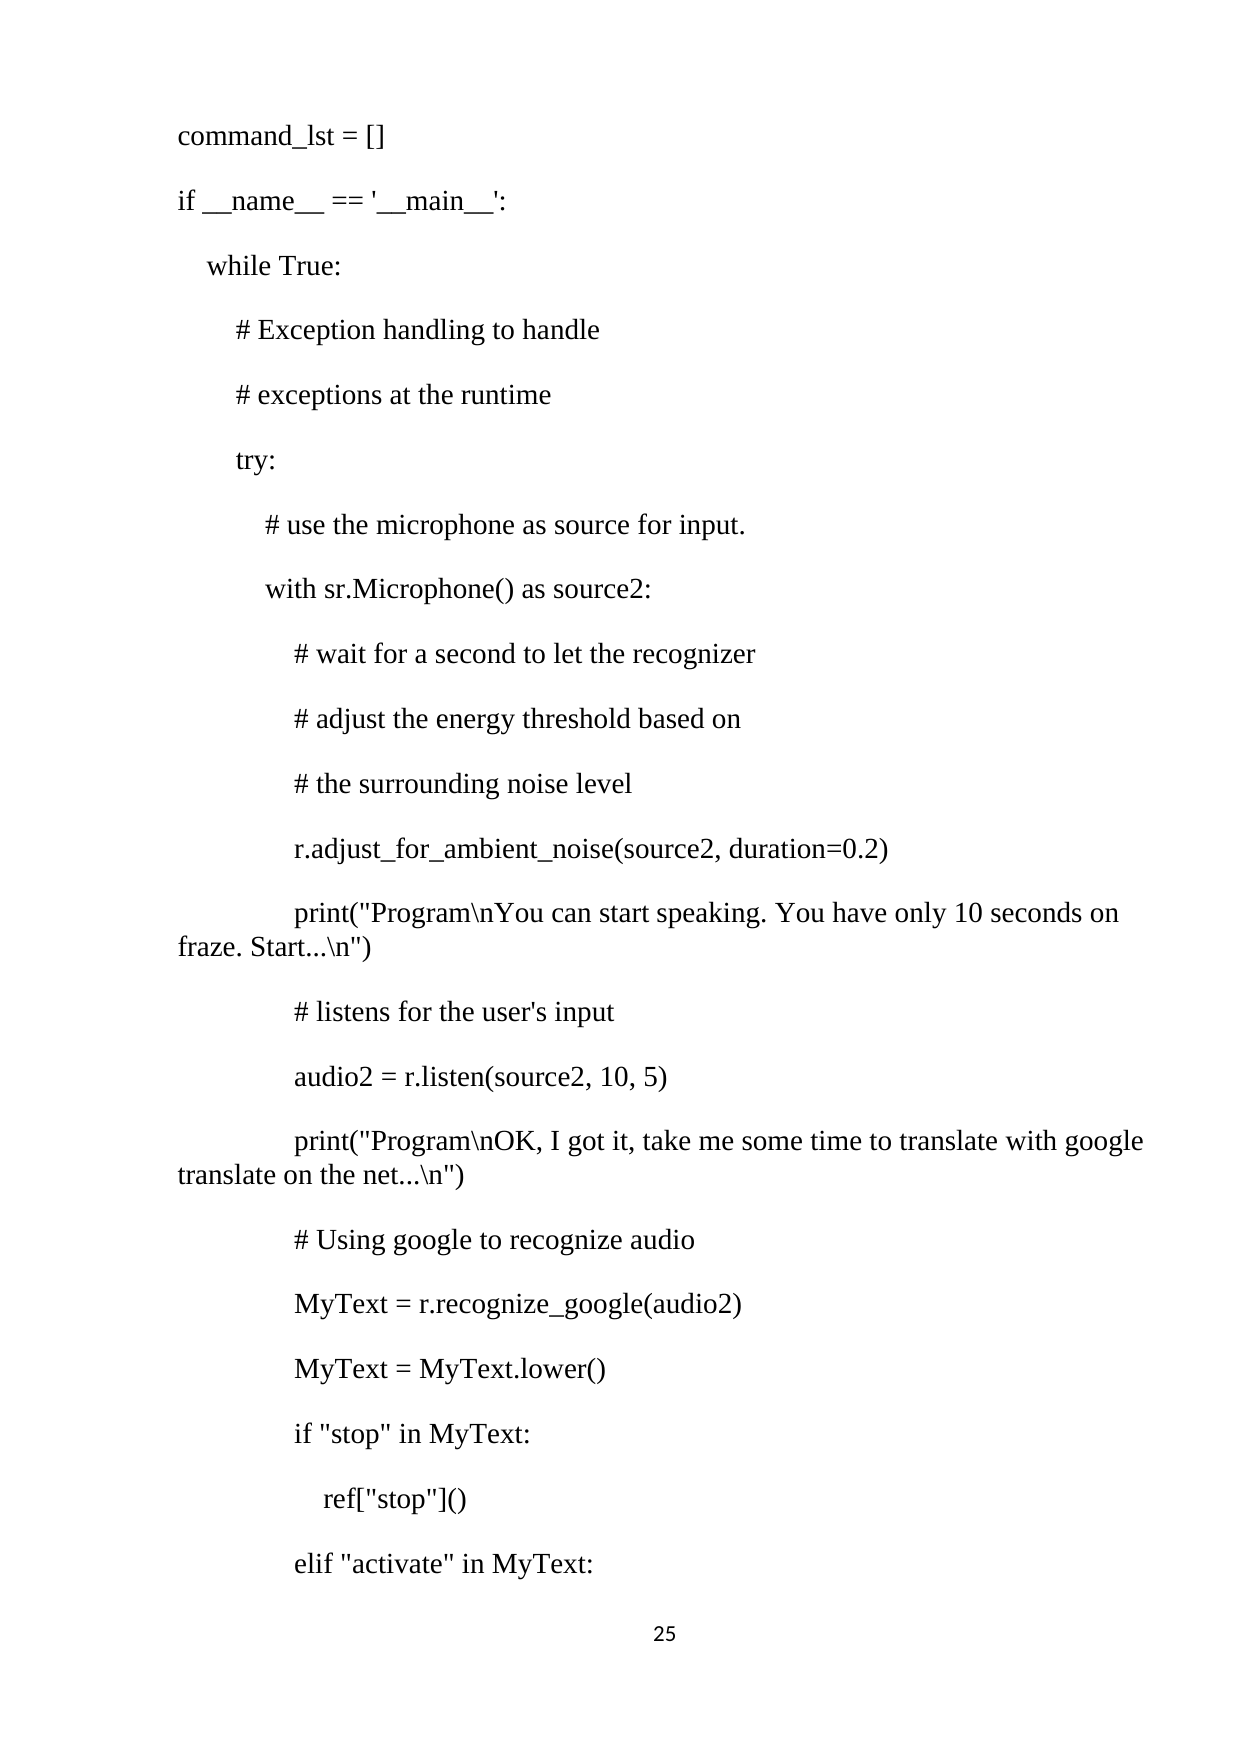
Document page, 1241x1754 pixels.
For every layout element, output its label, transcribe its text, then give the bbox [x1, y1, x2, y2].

text # Exception handling to handle [177, 312, 1152, 346]
text # listens for the user's input [177, 994, 1152, 1027]
text MyText = r.recognize_google(audio2) [177, 1287, 1152, 1320]
text # use the microphone as source for input. [177, 507, 1152, 540]
text try: [177, 442, 1152, 476]
text # exceptions at the runtime [177, 377, 1152, 411]
text # the surrounding noise level [177, 766, 1152, 799]
text # Using google to recognize audio [177, 1222, 1152, 1255]
text if "stop" in MyText: [177, 1416, 1152, 1450]
text command_lst = [] [177, 118, 1152, 152]
text if __name__ == '__main__': [177, 183, 1152, 216]
text print("Program\nOK, I got it, take me some time to translate with google translate on the net...\n") [177, 1123, 1152, 1191]
text with sr.Microphone() as source2: [177, 572, 1152, 605]
text ref["stop"]() [177, 1481, 1152, 1514]
text # adjust the energy threshold based on [177, 701, 1152, 735]
text elif "activate" in MyText: [177, 1546, 1152, 1579]
text print("Program\nYou can start speaking. You have only 10 seconds on fraze. Start...\n") [177, 896, 1152, 963]
text r.adjust_for_ambient_noise(source2, duration=0.2) [177, 831, 1152, 864]
text # wait for a second to let the recognizer [177, 636, 1152, 670]
text MyText = MyText.lower() [177, 1351, 1152, 1385]
text audio2 = r.listen(source2, 10, 5) [177, 1059, 1152, 1092]
text while True: [177, 248, 1152, 281]
